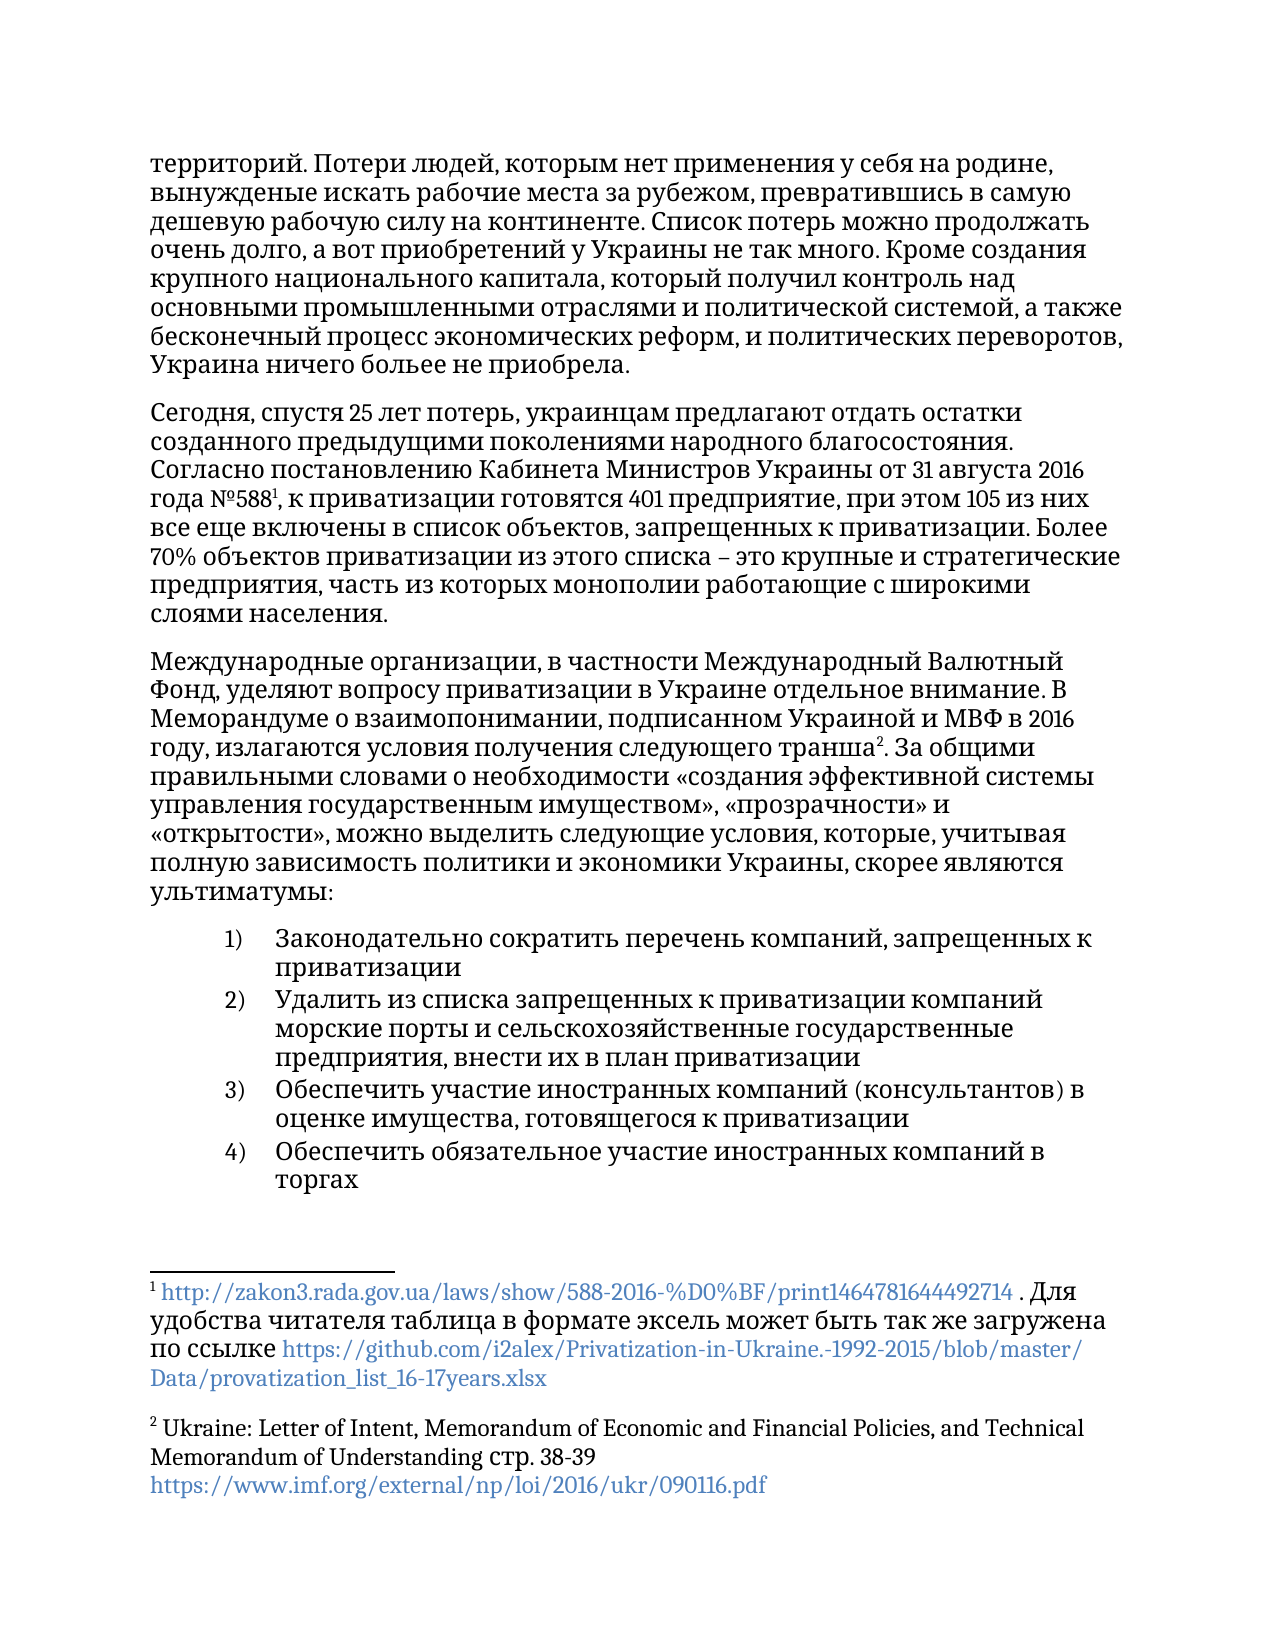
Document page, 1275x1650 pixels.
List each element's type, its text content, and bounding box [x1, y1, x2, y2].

list Обеспечить обязательное участие иностранных компаний в торгах [225, 1137, 1125, 1195]
list Обеспечить участие иностранных компаний (консультантов) в оценке имущества, готовящегося к приватизации [225, 1076, 1125, 1134]
list Законодательно сократить перечень компаний, запрещенных к приватизации [225, 925, 1125, 982]
text Сегодня, спустя 25 лет потерь, украинцам предлагают отдать остатки созданного предыдущими поколениями народного благосостояния. Согласно постановлению Кабинета Министров Украины от 31 августа 2016 года №588, к приватизации готовятся 401 предприятие, при этом 105 из них все еще включены в список объектов, запрещенных к приватизации. Более 70% объектов приватизации из этого списка – это крупные и стратегические предприятия, часть из которых монополии работающие с широкими слоями населения. [150, 399, 1125, 629]
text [150, 150, 1125, 380]
list Удалить из списка запрещенных к приватизации компаний морские порты и сельскохозяйственные государственные предприятия, внести их в план приватизации [225, 986, 1125, 1072]
text Международные организации, в частности Международный Валютный Фонд, уделяют вопросу приватизации в Украине отдельное внимание. В Меморандуме о взаимопонимании, подписанном Украиной и МВФ в 2016 году, излагаются условия получения следующего транша. За общими правильными словами о необходимости «создания эффективной системы управления государственным имуществом», «прозрачности» и «открытости», можно выделить следующие условия, которые, учитывая полную зависимость политики и экономики Украины, скорее являются ультиматумы: [150, 647, 1125, 906]
